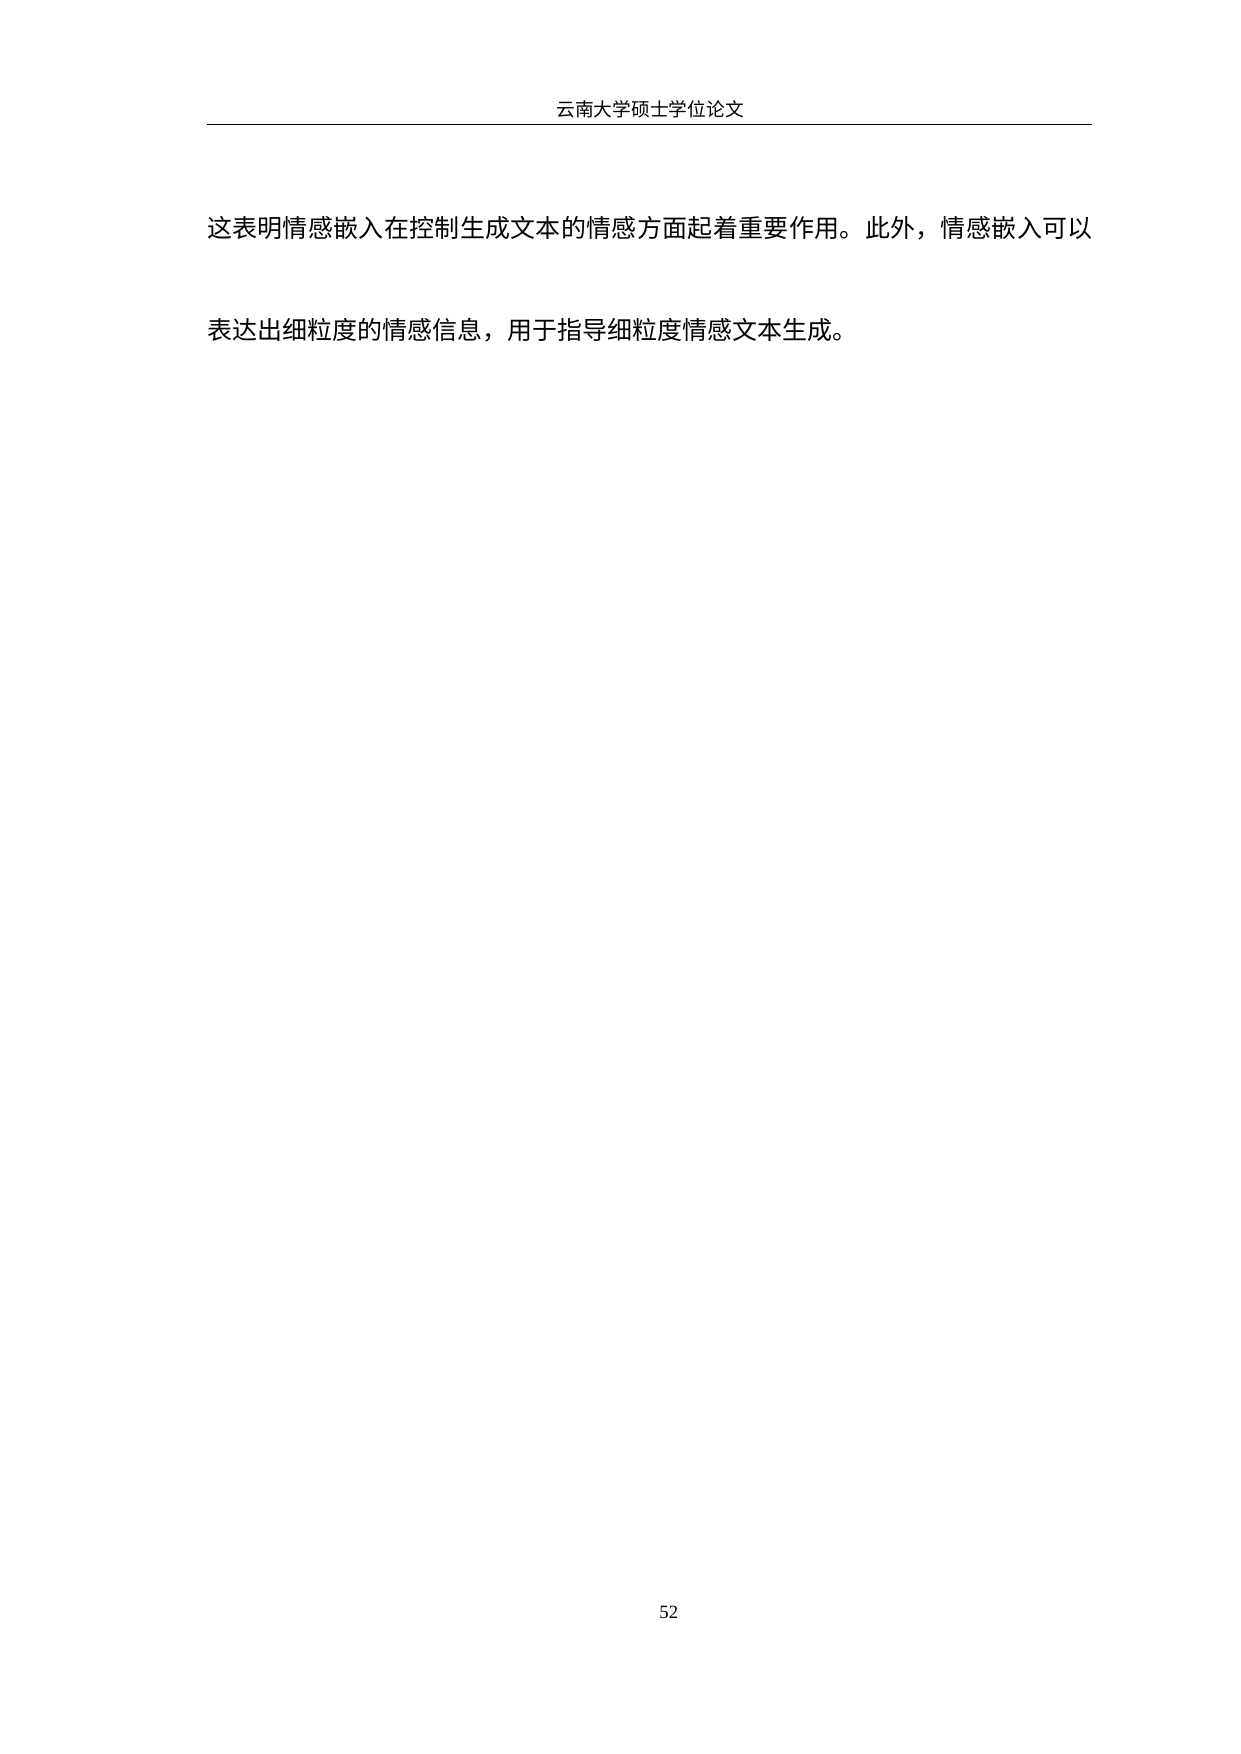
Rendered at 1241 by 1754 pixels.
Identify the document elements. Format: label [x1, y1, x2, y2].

text [207, 193, 1092, 363]
